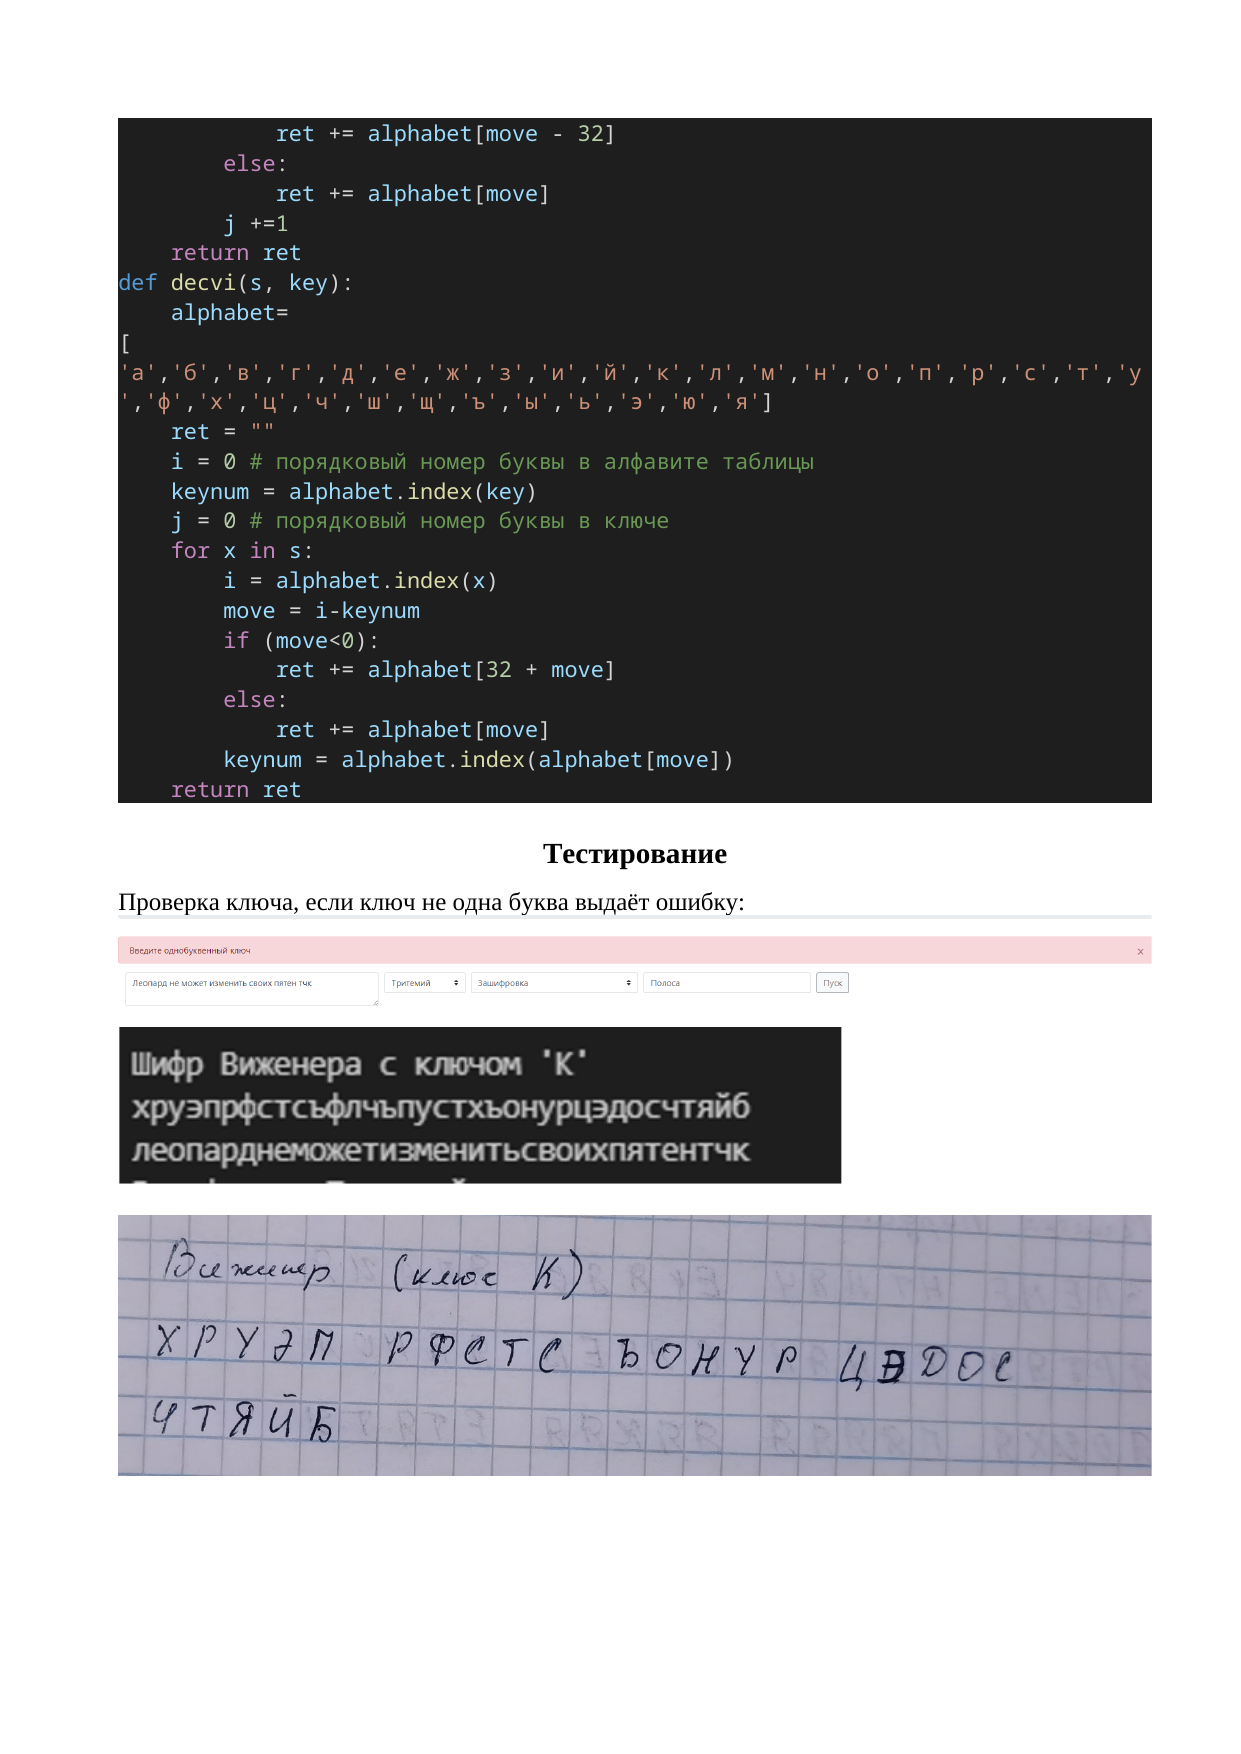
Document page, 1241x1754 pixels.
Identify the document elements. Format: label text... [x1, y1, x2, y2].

text keynum = alphabet.index(alphabet[move]) [118, 744, 1152, 773]
text j +=1 [118, 207, 1152, 237]
text else: [118, 684, 1152, 714]
text i = alphabet.index(x) [118, 565, 1152, 595]
picture [118, 1215, 1152, 1476]
text keynum = alphabet.index(key) [118, 476, 1152, 505]
text alphabet= ['а','б','в','г','д','е','ж','з','и','й','к','л','м','н','о','п','р','с','т','у','ф','х','ц','ч','ш','щ','ъ','ы','ь','э','ю','я'] [118, 297, 1152, 416]
text Проверка ключа, если ключ не одна буква выдаёт ошибку: [118, 887, 1152, 915]
text move = i-keynum [118, 595, 1152, 624]
text ret += alphabet[move] [118, 178, 1152, 207]
text ret += alphabet[move - 32] [118, 118, 1152, 148]
picture [118, 915, 1152, 1187]
text def decvi(s, key): [118, 267, 1152, 297]
text else: [118, 148, 1152, 178]
text if (move<0): [118, 624, 1152, 654]
text ret += alphabet[move] [118, 714, 1152, 744]
subtitle Тестирование [118, 836, 1152, 870]
text ret += alphabet[32 + move] [118, 654, 1152, 684]
text return ret [118, 237, 1152, 267]
text for x in s: [118, 535, 1152, 565]
text i = 0 # порядковый номер буквы в алфавите таблицы [118, 446, 1152, 476]
text ret = "" [118, 416, 1152, 446]
text j = 0 # порядковый номер буквы в ключе [118, 505, 1152, 535]
text return ret [118, 773, 1152, 803]
